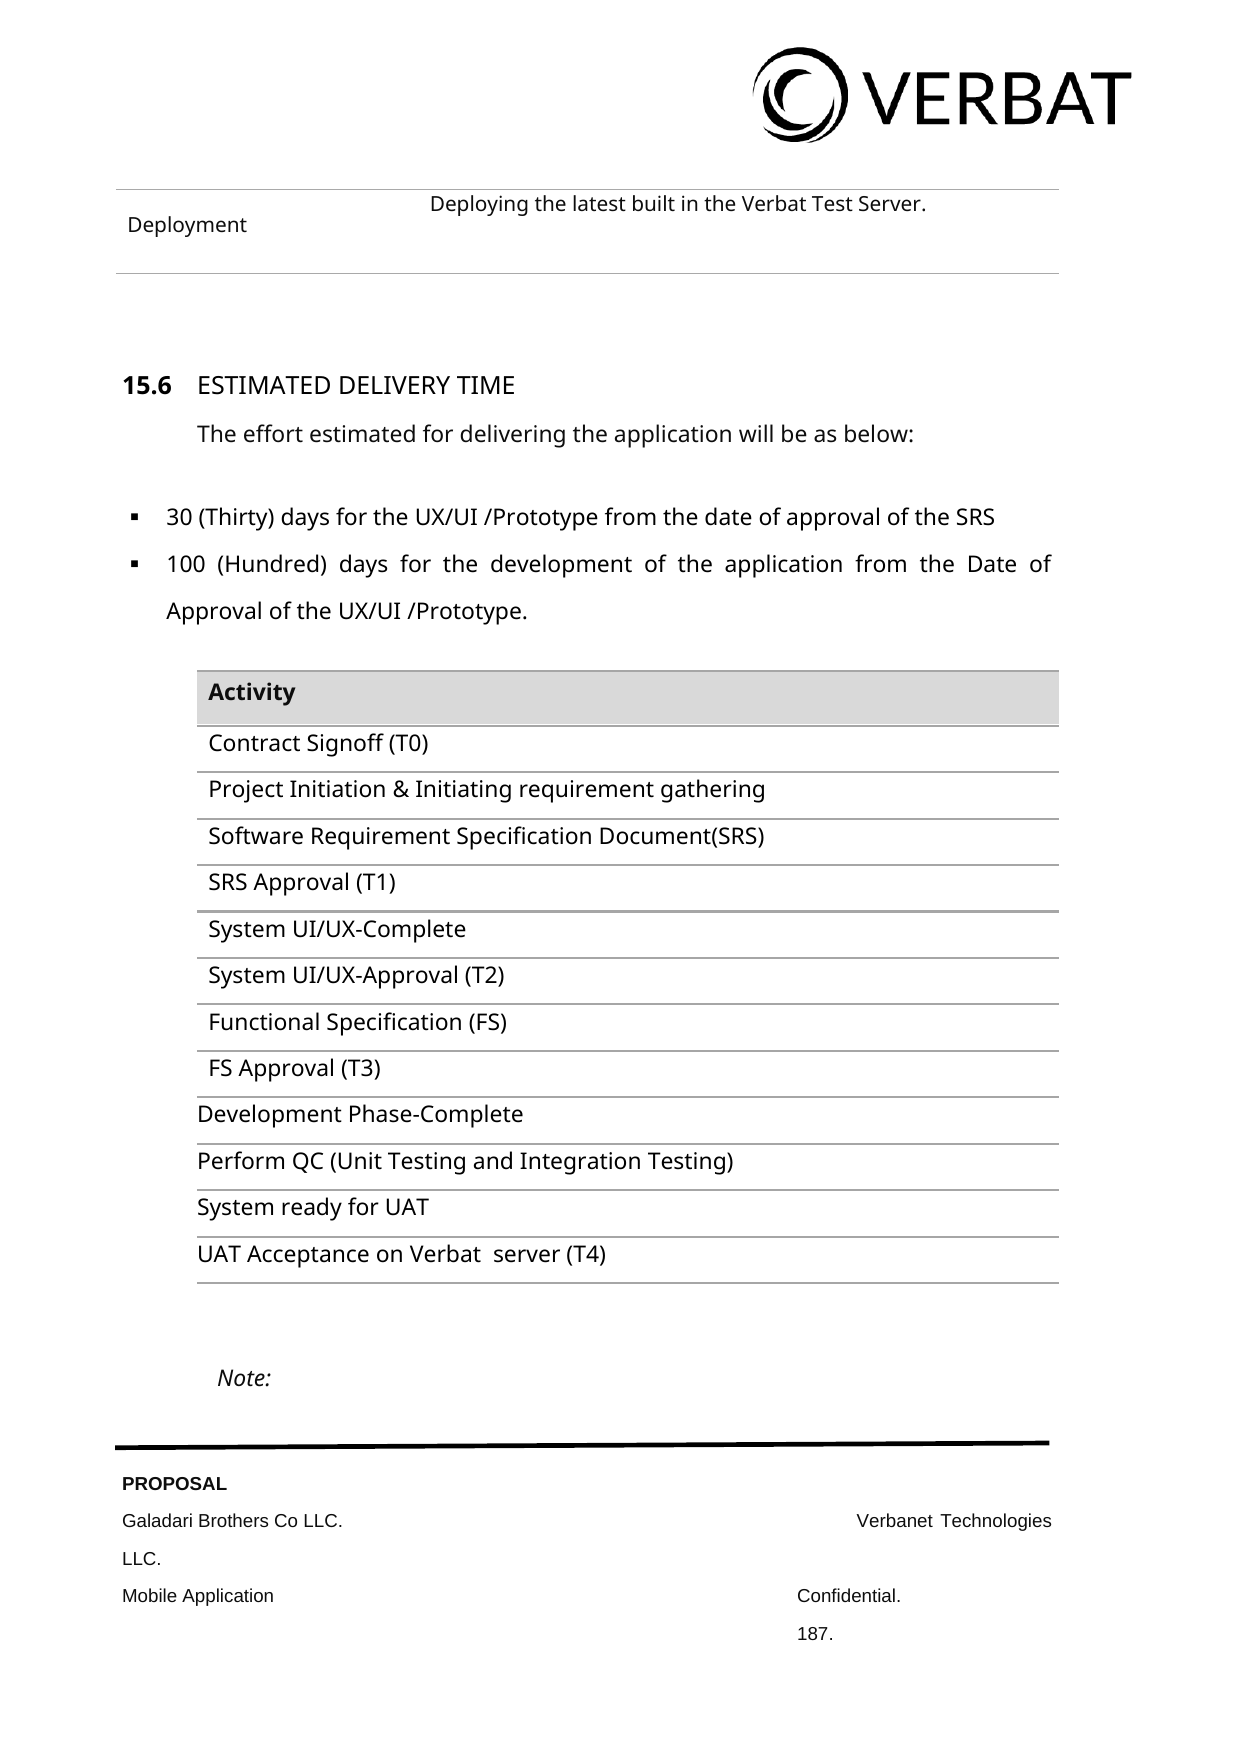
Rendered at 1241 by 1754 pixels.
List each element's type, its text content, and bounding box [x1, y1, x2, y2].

table_cell System UI/UX-Approval (T2) [197, 959, 1059, 1003]
subtitle ESTIMATED DELIVERY TIME [122, 367, 1053, 401]
table_cell System UI/UX-Complete [197, 913, 1059, 957]
picture [748, 42, 1136, 142]
text The effort estimated for delivering the application will be as below: [122, 418, 1053, 450]
text Note: [122, 1362, 1053, 1393]
table_cell Deployment [116, 190, 418, 273]
list 30 (Thirty) days for the UX/UI /Prototype from the date of approval of the SRS [129, 501, 1053, 532]
table_cell Perform QC (Unit Testing and Integration Testing) [197, 1145, 1059, 1189]
table_cell System ready for UAT [197, 1191, 1059, 1236]
table_cell Software Requirement Specification Document(SRS) [197, 820, 1059, 864]
table_header Activity [197, 672, 1059, 724]
table_cell Project Initiation & Initiating requirement gathering [197, 773, 1059, 817]
table_cell UAT Acceptance on Verbat server (T4) [197, 1238, 1059, 1282]
table_cell FS Approval (T3) [197, 1052, 1059, 1096]
table_cell Deploying the latest built in the Verbat Test Server. [418, 190, 1059, 273]
list 100 (Hundred) days for the development of the application from the Date of Approval of the UX/UI /Prototype. [129, 548, 1053, 626]
table_cell Contract Signoff (T0) [197, 727, 1059, 771]
table_cell Functional Specification (FS) [197, 1005, 1059, 1050]
table_cell SRS Approval (T1) [197, 866, 1059, 910]
table_cell Development Phase-Complete [197, 1098, 1059, 1143]
